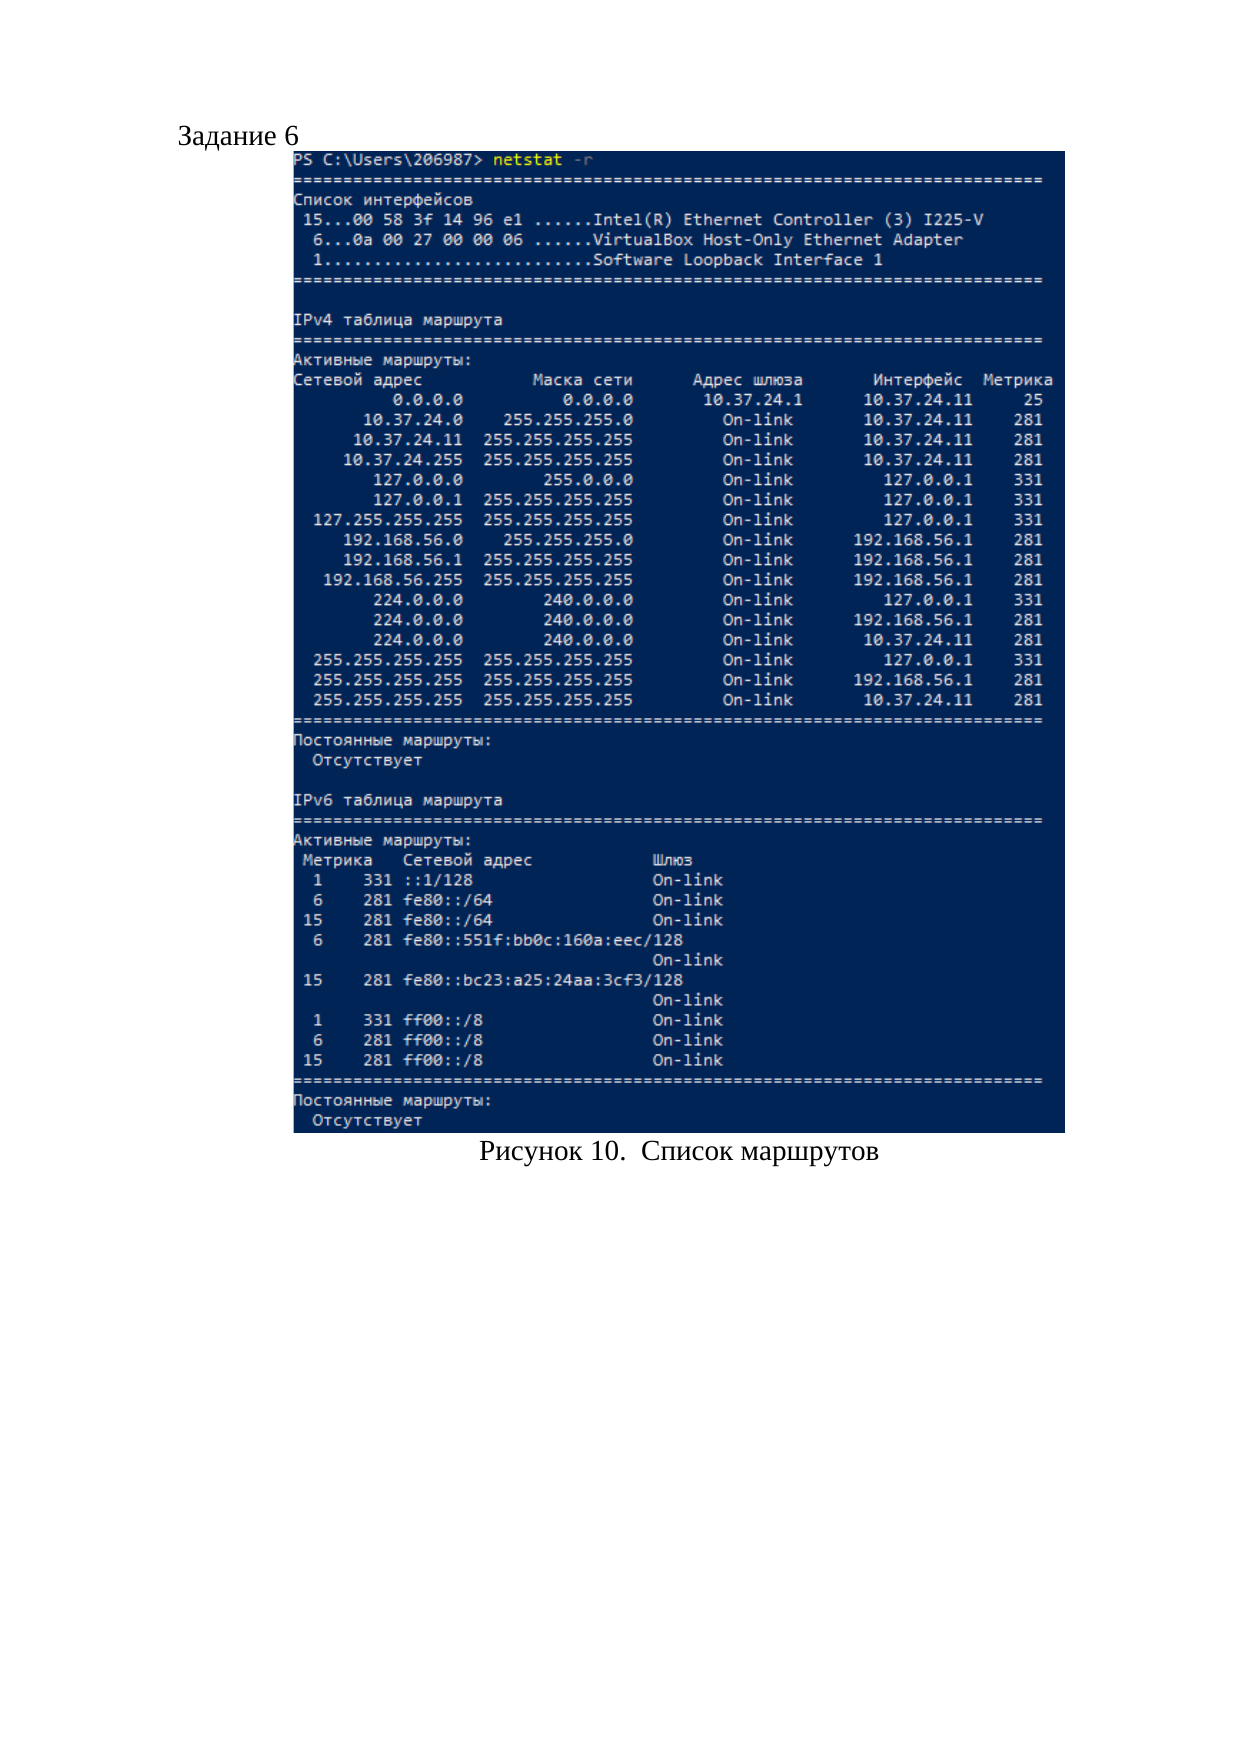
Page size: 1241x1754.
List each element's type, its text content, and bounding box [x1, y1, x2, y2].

text Рисунок 10. Список маршрутов [177, 1133, 1181, 1166]
text Задание 6 [177, 118, 1181, 152]
picture [293, 151, 1065, 1133]
